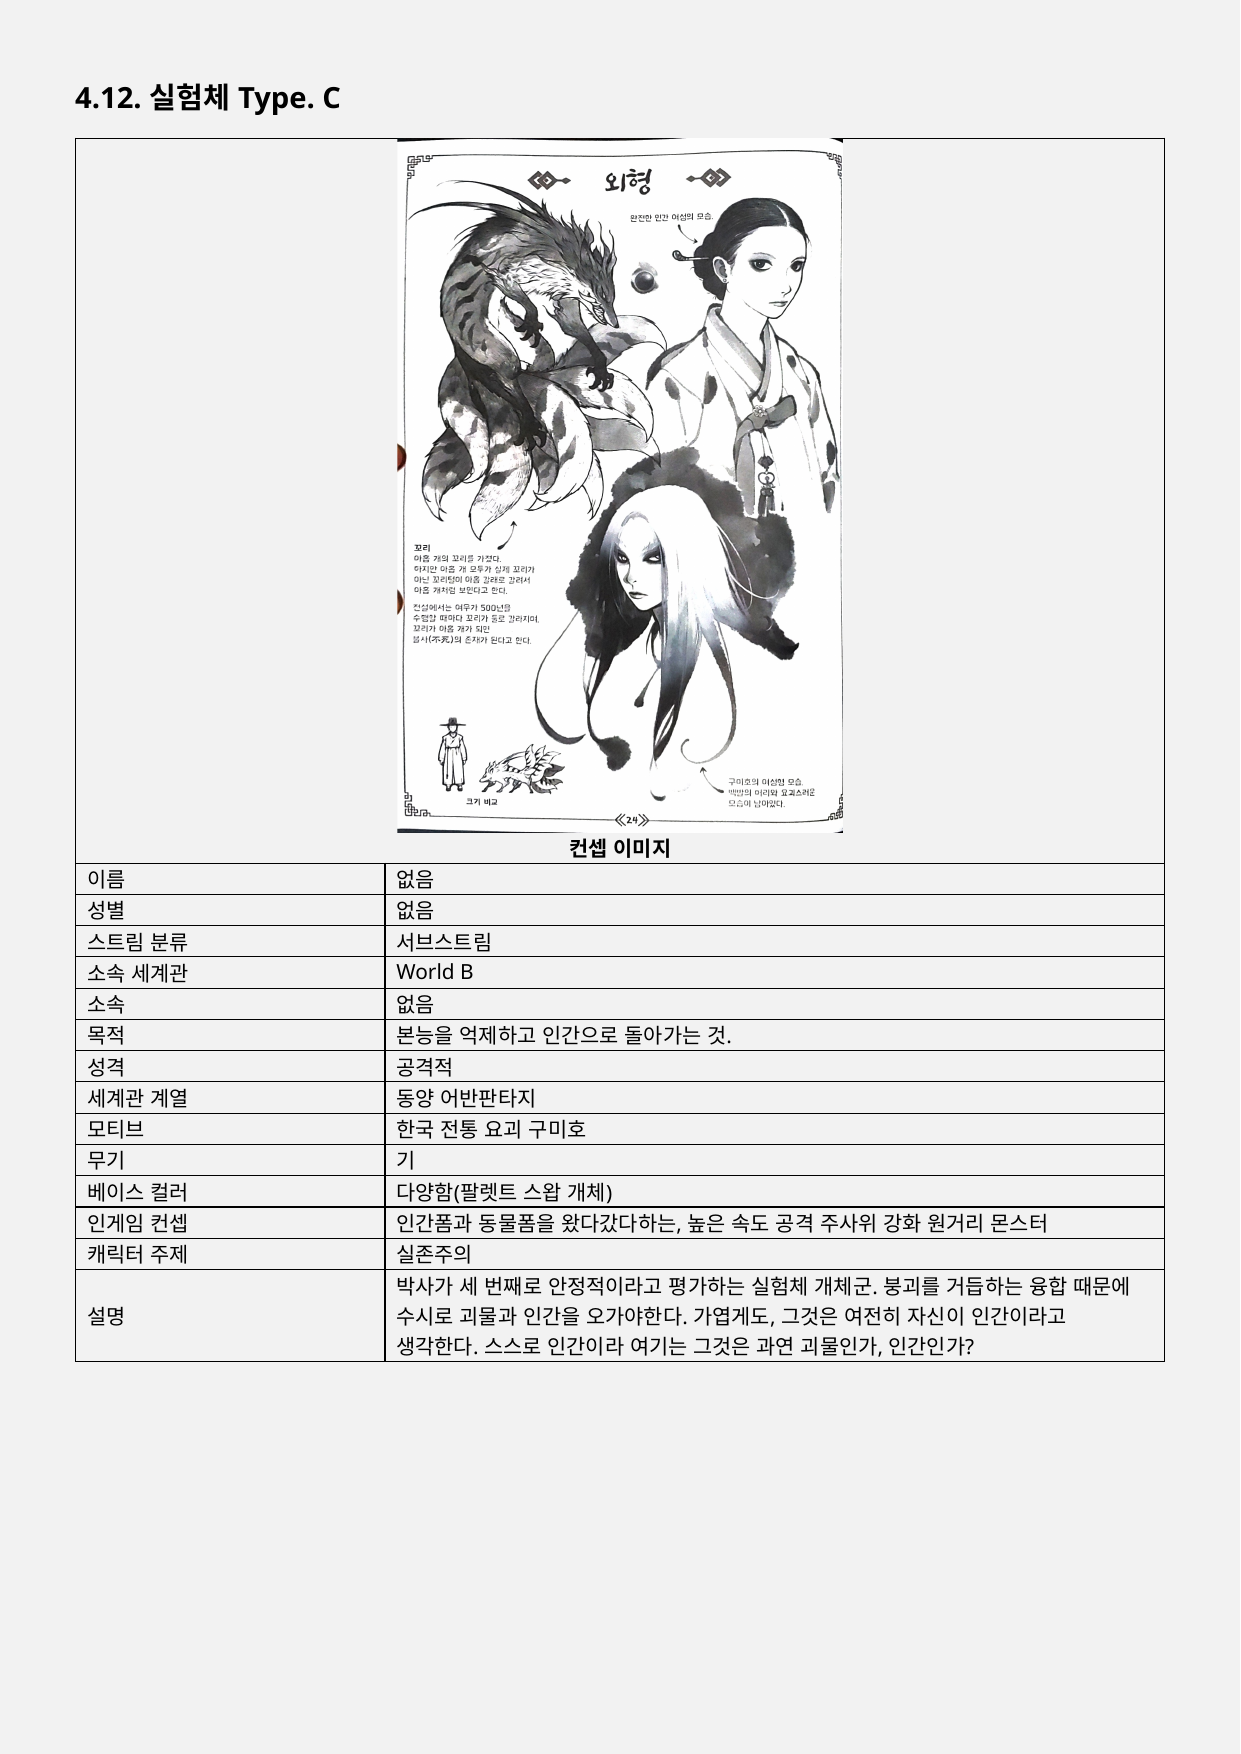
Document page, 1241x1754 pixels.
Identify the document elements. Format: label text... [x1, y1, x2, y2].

table_cell 본능을 억제하고 인간으로 돌아가는 것. [386, 1020, 1164, 1050]
table_cell 베이스 컬러 [76, 1176, 384, 1206]
table_cell 없음 [386, 989, 1164, 1019]
table_cell World B [386, 957, 1164, 987]
table_cell 캐릭터 주제 [76, 1239, 384, 1269]
table_cell 목적 [76, 1020, 384, 1050]
table_cell 없음 [386, 864, 1164, 894]
table_cell 박사가 세 번째로 안정적이라고 평가하는 실험체 개체군. 붕괴를 거듭하는 융합 때문에 수시로 괴물과 인간을 오가야한다. 가엽게도, 그것은 여전히 자신이 인간이라고 생각한다. 스스로 인간이라 여기는 그것은 과연 괴물인가, 인간인가? [386, 1270, 1164, 1361]
table_cell 실존주의 [386, 1239, 1164, 1269]
table_cell 성격 [76, 1051, 384, 1081]
table_cell 소속 세계관 [76, 957, 384, 987]
table_cell 소속 [76, 989, 384, 1019]
table_cell 이름 [76, 864, 384, 894]
table_cell 서브스트림 [386, 926, 1164, 956]
table_cell 공격적 [386, 1051, 1164, 1081]
picture [397, 138, 843, 833]
table_cell 기 [386, 1145, 1164, 1175]
table_cell 무기 [76, 1145, 384, 1175]
table_cell 스트림 분류 [76, 926, 384, 956]
text 실험체 Type. C [75, 75, 1165, 117]
table_cell 없음 [386, 895, 1164, 925]
table_cell 모티브 [76, 1114, 384, 1144]
table_cell 한국 전통 요괴 구미호 [386, 1114, 1164, 1144]
table_cell 동양 어반판타지 [386, 1082, 1164, 1112]
table_cell 인간폼과 동물폼을 왔다갔다하는, 높은 속도 공격 주사위 강화 원거리 몬스터 [386, 1208, 1164, 1238]
table_cell 다양함(팔렛트 스왑 개체) [386, 1176, 1164, 1206]
table_cell 인게임 컨셉 [76, 1208, 384, 1238]
table_cell 설명 [76, 1270, 384, 1361]
table_header 컨셉 이미지 [76, 139, 1164, 862]
table_cell 성별 [76, 895, 384, 925]
table_cell 세계관 계열 [76, 1082, 384, 1112]
